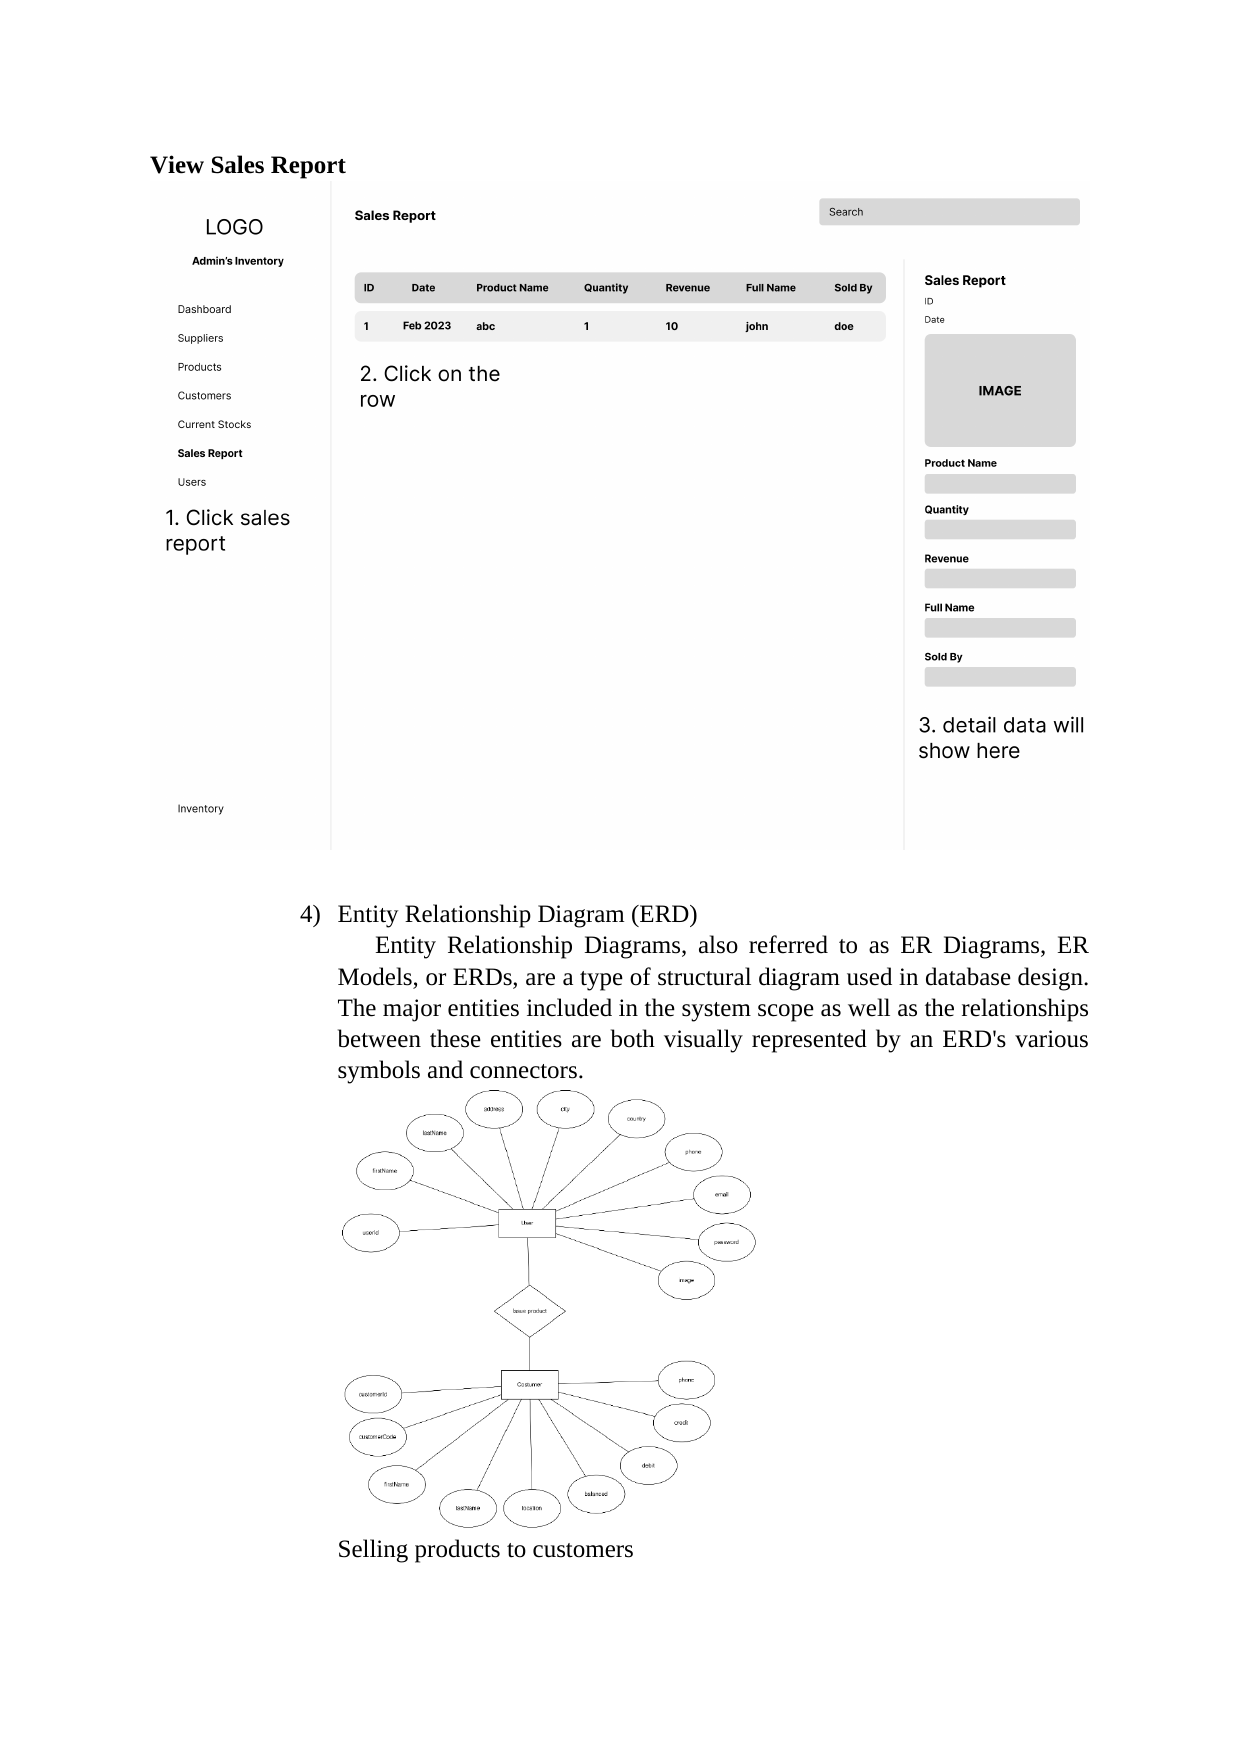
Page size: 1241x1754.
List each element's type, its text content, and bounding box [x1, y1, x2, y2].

text View Sales Report [150, 150, 1090, 181]
list Selling products to customers [337, 1534, 1090, 1563]
list Entity Relationship Diagram (ERD) [300, 899, 1090, 928]
list Entity Relationship Diagrams, also referred to as ER Diagrams, ER Models, or ERDs, are a type of structural diagram used in database design. The major entities included in the system scope as well as the relationships between these entities are both visually represented by an ERD's various symbols and connectors. [337, 931, 1090, 1083]
picture [150, 181, 1091, 850]
picture [337, 1085, 760, 1532]
